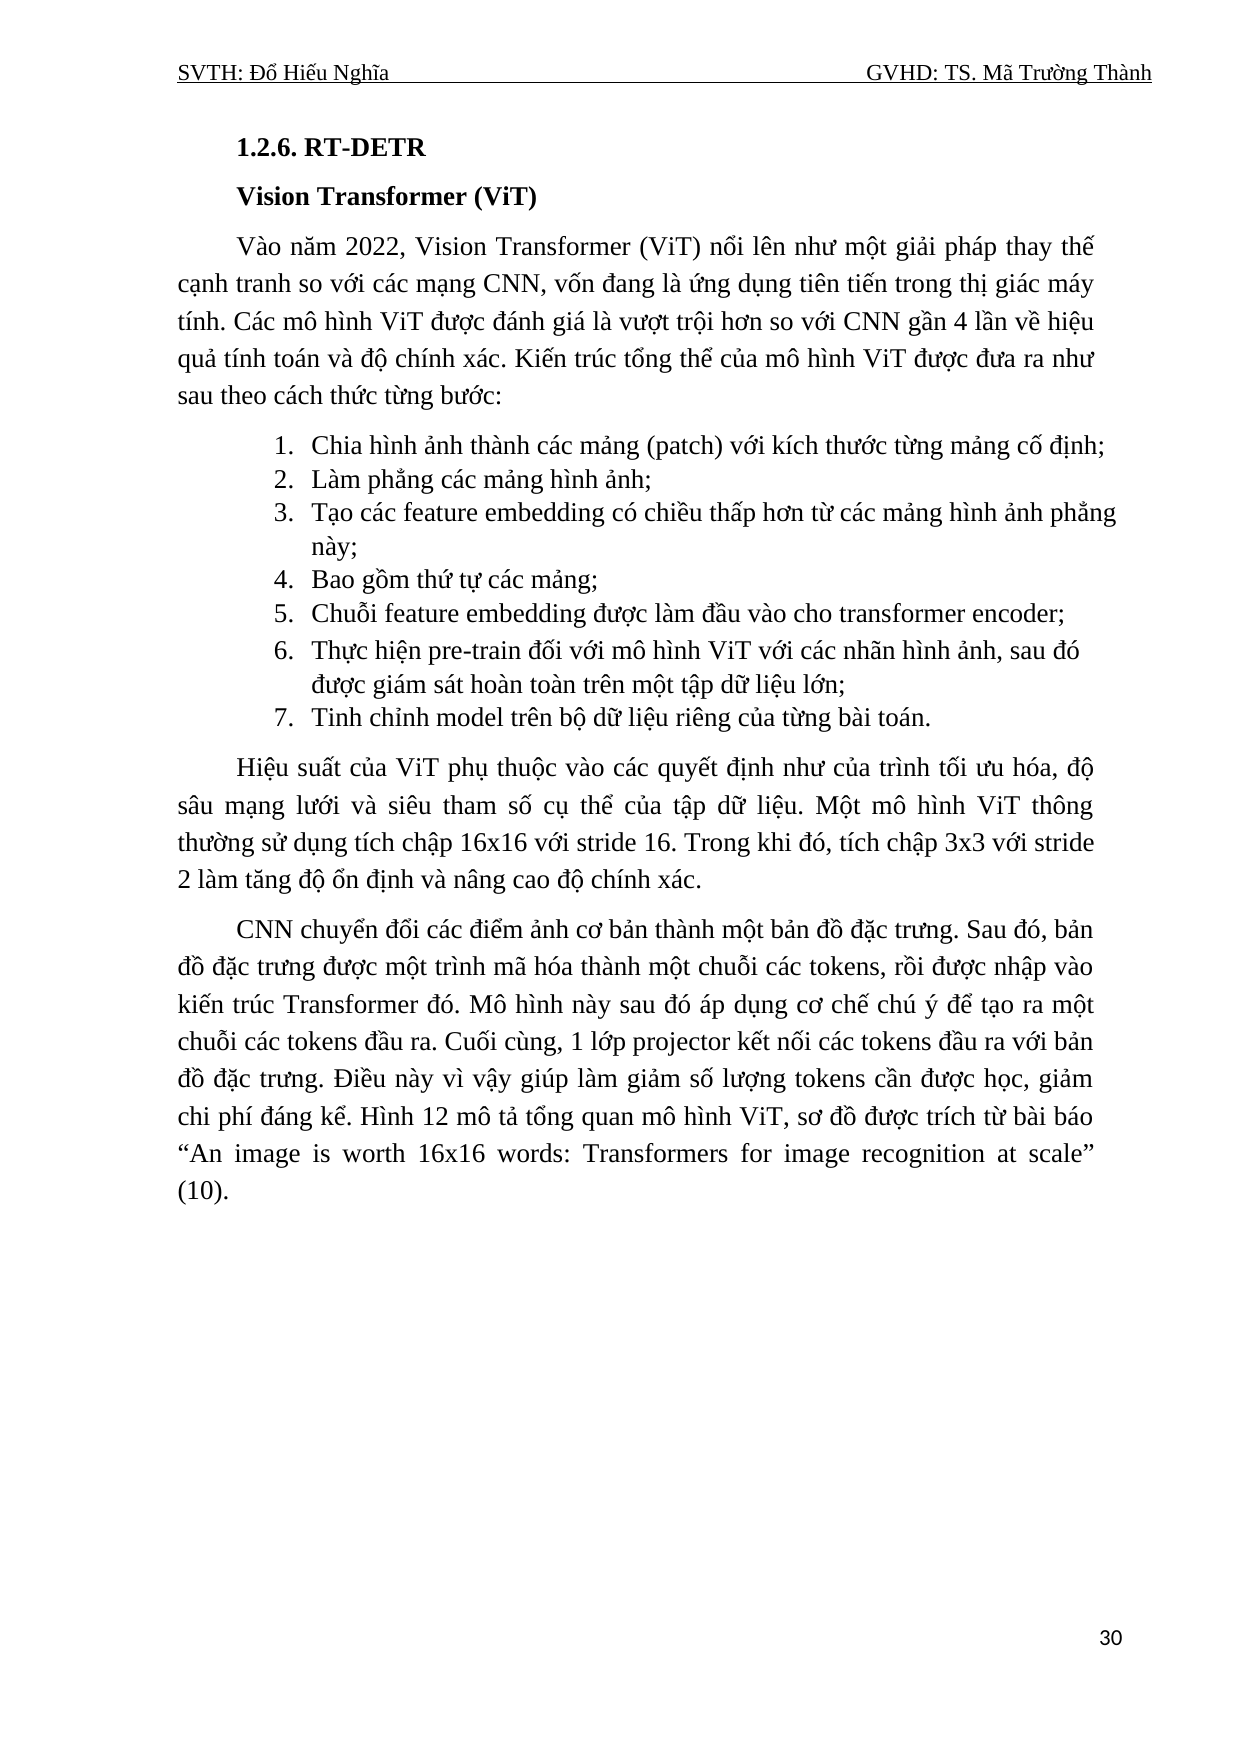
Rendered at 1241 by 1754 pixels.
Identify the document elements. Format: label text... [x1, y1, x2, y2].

text Vision Transformer (ViT) [177, 180, 1095, 212]
list Thực hiện pre-train đối với mô hình ViT với các nhãn hình ảnh, sau đó được giám sát hoàn toàn trên một tập dữ liệu lớn; [274, 634, 1122, 699]
list Chuỗi feature embedding được làm đầu vào cho transformer encoder; [274, 597, 1095, 628]
list Tạo các feature embedding có chiều thấp hơn từ các mảng hình ảnh phẳng này; [274, 496, 1122, 561]
text Hiệu suất của ViT phụ thuộc vào các quyết định như của trình tối ưu hóa, độ sâu mạng lưới và siêu tham số cụ thể của tập dữ liệu. Một mô hình ViT thông thường sử dụng tích chập 16x16 với stride 16. Trong khi đó, tích chập 3x3 với stride 2 làm tăng độ ổn định và nâng cao độ chính xác. [177, 751, 1095, 894]
list Làm phẳng các mảng hình ảnh; [274, 463, 1122, 494]
text CNN chuyển đổi các điểm ảnh cơ bản thành một bản đồ đặc trưng. Sau đó, bản đồ đặc trưng được một trình mã hóa thành một chuỗi các tokens, rồi được nhập vào kiến trúc Transformer đó. Mô hình này sau đó áp dụng cơ chế chú ý để tạo ra một chuỗi các tokens đầu ra. Cuối cùng, 1 lớp projector kết nối các tokens đầu ra với bản đồ đặc trưng. Điều này vì vậy giúp làm giảm số lượng tokens cần được học, giảm chi phí đáng kể. Hình 12 mô tả tổng quan mô hình ViT, sơ đồ được trích từ bài báo “An image is worth 16x16 words: Transformers for image recognition at scale” . [177, 913, 1095, 1205]
text Vào năm 2022, Vision Transformer (ViT) nổi lên như một giải pháp thay thế cạnh tranh so với các mạng CNN, vốn đang là ứng dụng tiên tiến trong thị giác máy tính. Các mô hình ViT được đánh giá là vượt trội hơn so với CNN gần 4 lần về hiệu quả tính toán và độ chính xác. Kiến trúc tổng thể của mô hình ViT được đưa ra như sau theo cách thức từng bước: [177, 230, 1095, 411]
list Bao gồm thứ tự các mảng; [274, 563, 1122, 594]
list Chia hình ảnh thành các mảng (patch) với kích thước từng mảng cố định; [274, 429, 1122, 460]
subtitle 1.2.6. RT-DETR [177, 131, 1095, 162]
list Tinh chỉnh model trên bộ dữ liệu riêng của từng bài toán. [274, 701, 1122, 732]
